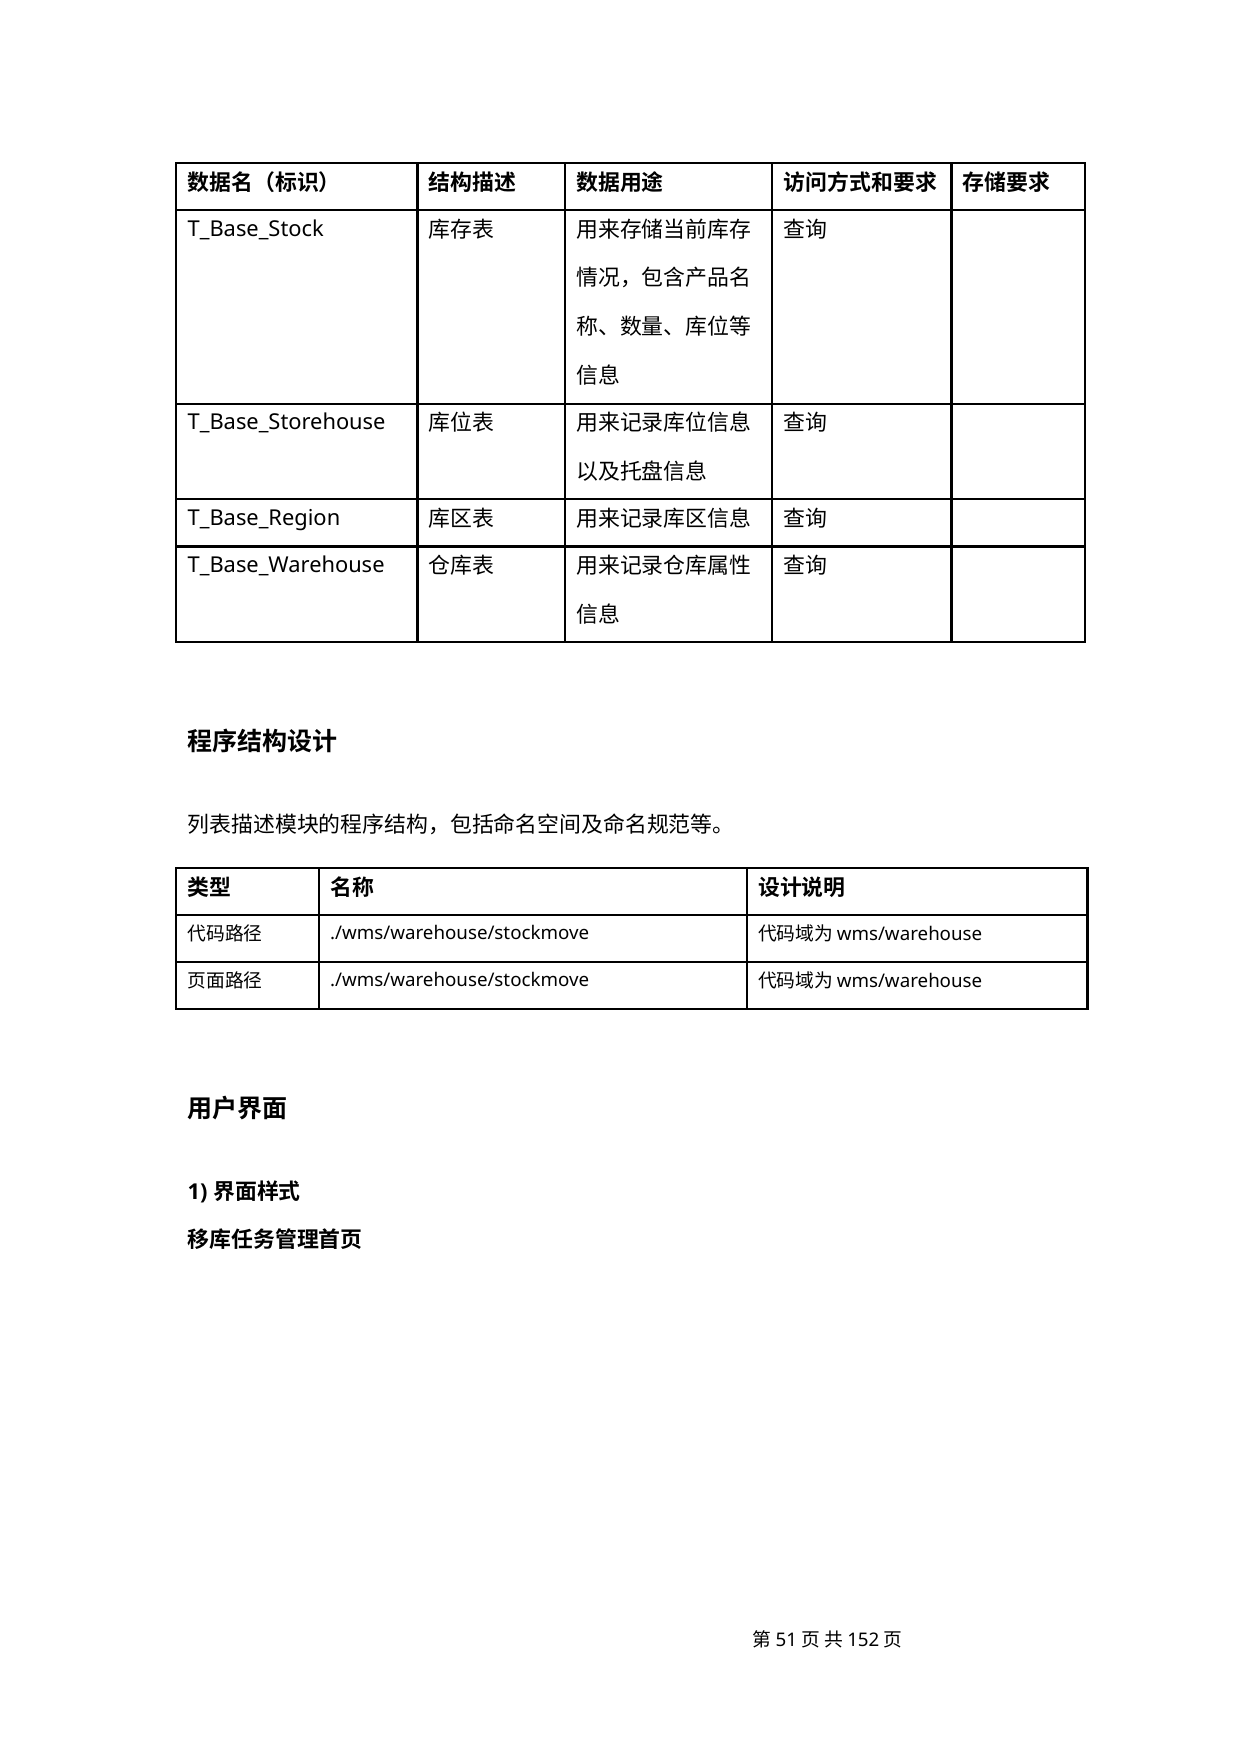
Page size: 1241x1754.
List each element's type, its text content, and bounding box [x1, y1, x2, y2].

table_cell 仓库表 [419, 548, 564, 641]
table_cell ./wms/warehouse/stockmove [320, 963, 746, 1008]
table_cell 代码域为wms/warehouse [748, 963, 1086, 1008]
table_header 设计说明 [748, 869, 1086, 914]
table_cell T_Base_Stock [177, 211, 416, 402]
table_cell 库区表 [419, 500, 564, 545]
table_header 访问方式和要求 [773, 164, 950, 209]
text 1) 界面样式 [187, 1173, 1053, 1206]
table_cell ./wms/warehouse/stockmove [320, 916, 746, 961]
table_cell 页面路径 [177, 963, 318, 1008]
table_cell 用来存储当前库存情况，包含产品名称、数量、库位等信息 [566, 211, 771, 402]
table_cell 用来记录仓库属性信息 [566, 548, 771, 641]
table_cell 代码路径 [177, 916, 318, 961]
table_cell [953, 500, 1084, 545]
subtitle 程序结构设计 [187, 707, 1053, 772]
table_header 数据用途 [566, 164, 771, 209]
table_cell 库位表 [419, 405, 564, 498]
table_cell [953, 548, 1084, 641]
table_cell [953, 211, 1084, 402]
table_header 名称 [320, 869, 746, 914]
table_cell 查询 [773, 548, 950, 641]
table_cell 用来记录库位信息以及托盘信息 [566, 405, 771, 498]
table_cell [953, 405, 1084, 498]
table_cell 库存表 [419, 211, 564, 402]
table_header 类型 [177, 869, 318, 914]
table_header 结构描述 [419, 164, 564, 209]
table_cell T_Base_Warehouse [177, 548, 416, 641]
table_cell 用来记录库区信息 [566, 500, 771, 545]
table_cell 代码域为wms/warehouse [748, 916, 1086, 961]
text 移库任务管理首页 [187, 1222, 1053, 1254]
table_cell 查询 [773, 500, 950, 545]
table_cell 查询 [773, 405, 950, 498]
table_cell T_Base_Storehouse [177, 405, 416, 498]
table_cell 查询 [773, 211, 950, 402]
subtitle 用户界面 [187, 1074, 1053, 1139]
table_header 数据名（标识） [177, 164, 416, 209]
text 列表描述模块的程序结构，包括命名空间及命名规范等。 [187, 806, 1053, 839]
table_cell T_Base_Region [177, 500, 416, 545]
table_header 存储要求 [953, 164, 1084, 209]
